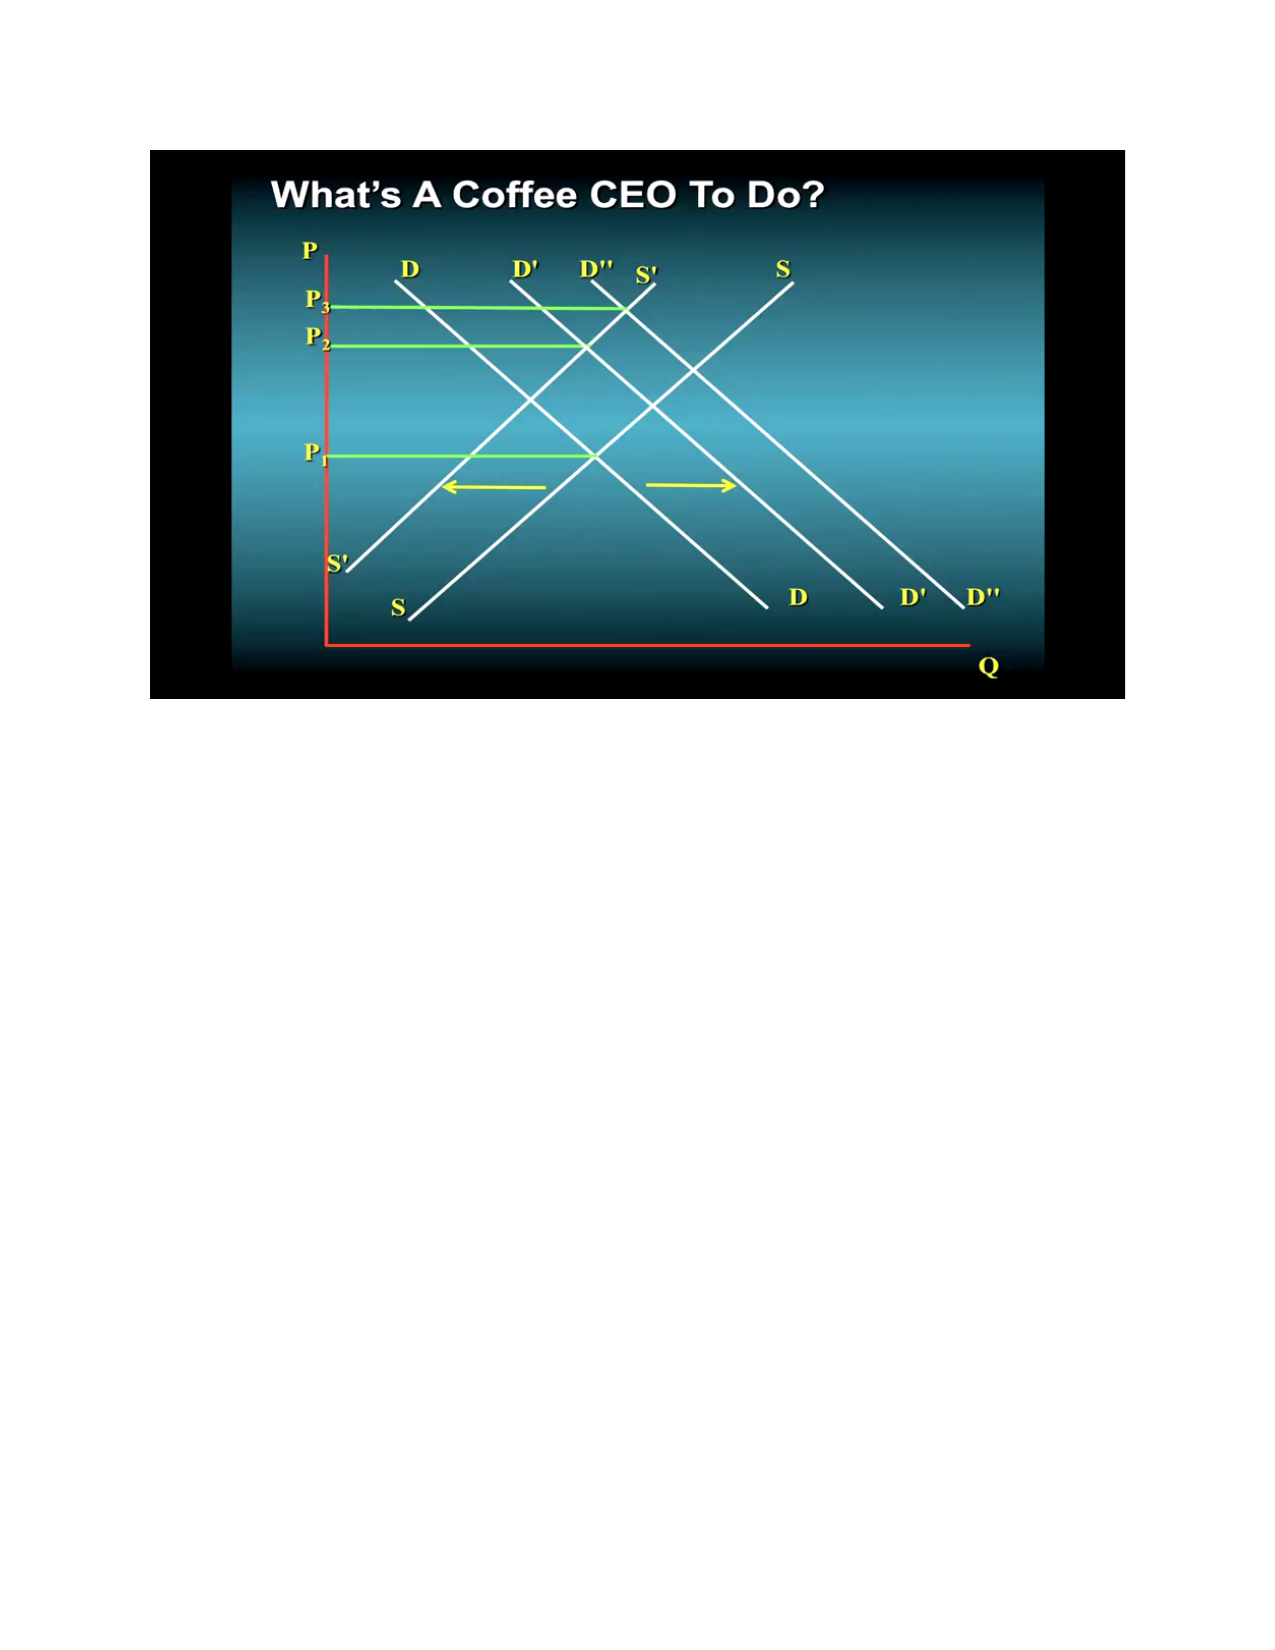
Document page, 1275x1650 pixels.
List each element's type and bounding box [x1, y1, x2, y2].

picture [150, 150, 1125, 699]
